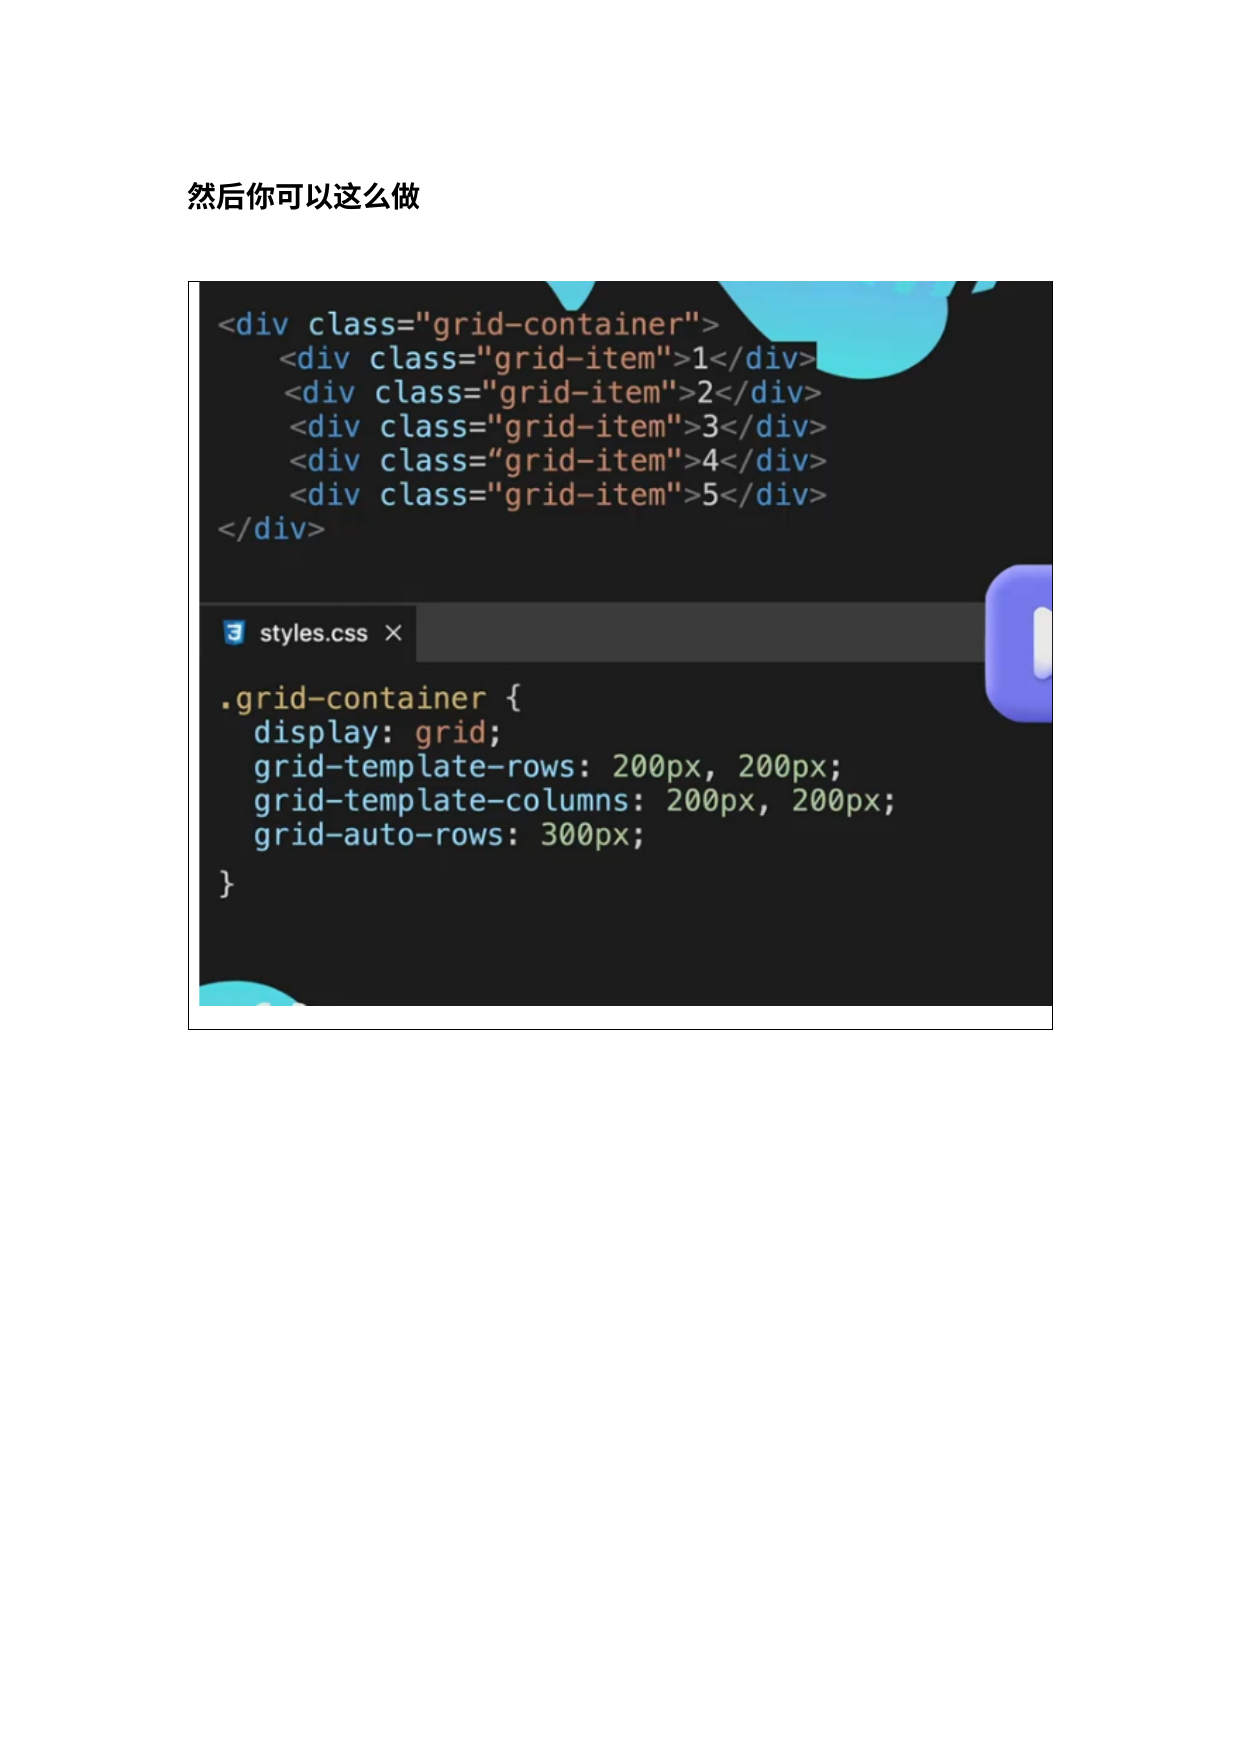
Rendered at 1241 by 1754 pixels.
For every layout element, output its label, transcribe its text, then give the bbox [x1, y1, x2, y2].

picture [199, 281, 1053, 1006]
table_header [189, 282, 1052, 1029]
subtitle 然后你可以这么做 [187, 162, 1053, 227]
